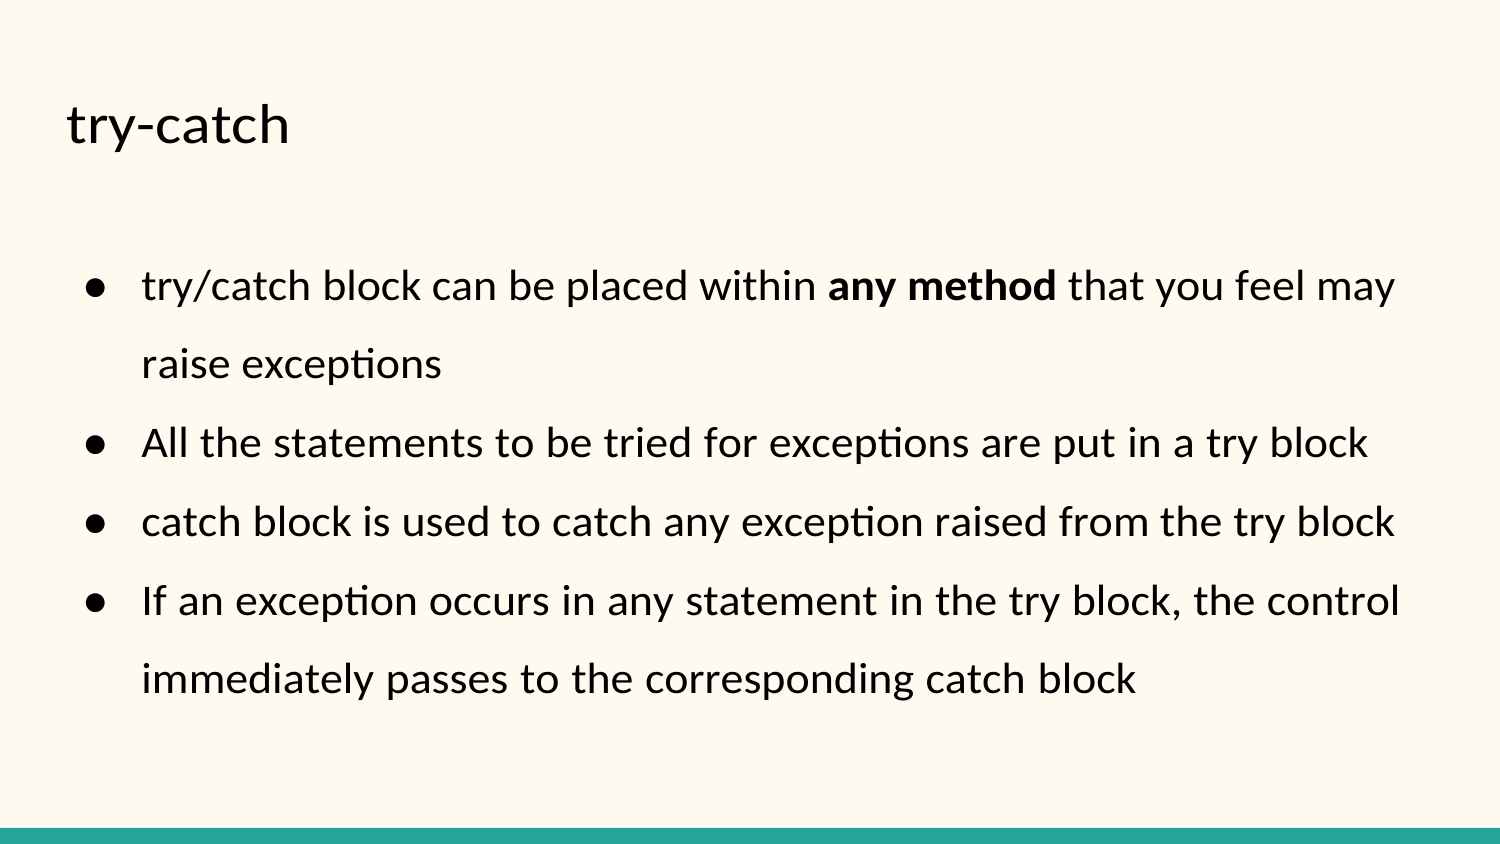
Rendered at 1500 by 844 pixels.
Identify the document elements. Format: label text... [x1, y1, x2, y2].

text raise exceptions [141, 336, 1500, 390]
list If an exception occurs in any statement in the try block, the control immediately passes to the corresponding catch block [82, 573, 1402, 704]
list try/catch block can be placed within any method that you feel may [82, 258, 1500, 311]
list All the statements to be tried for exceptions are put in a try block [82, 415, 1500, 469]
subtitle try-catch [66, 89, 1500, 158]
list catch block is used to catch any exception raised from the try block [82, 494, 1500, 547]
